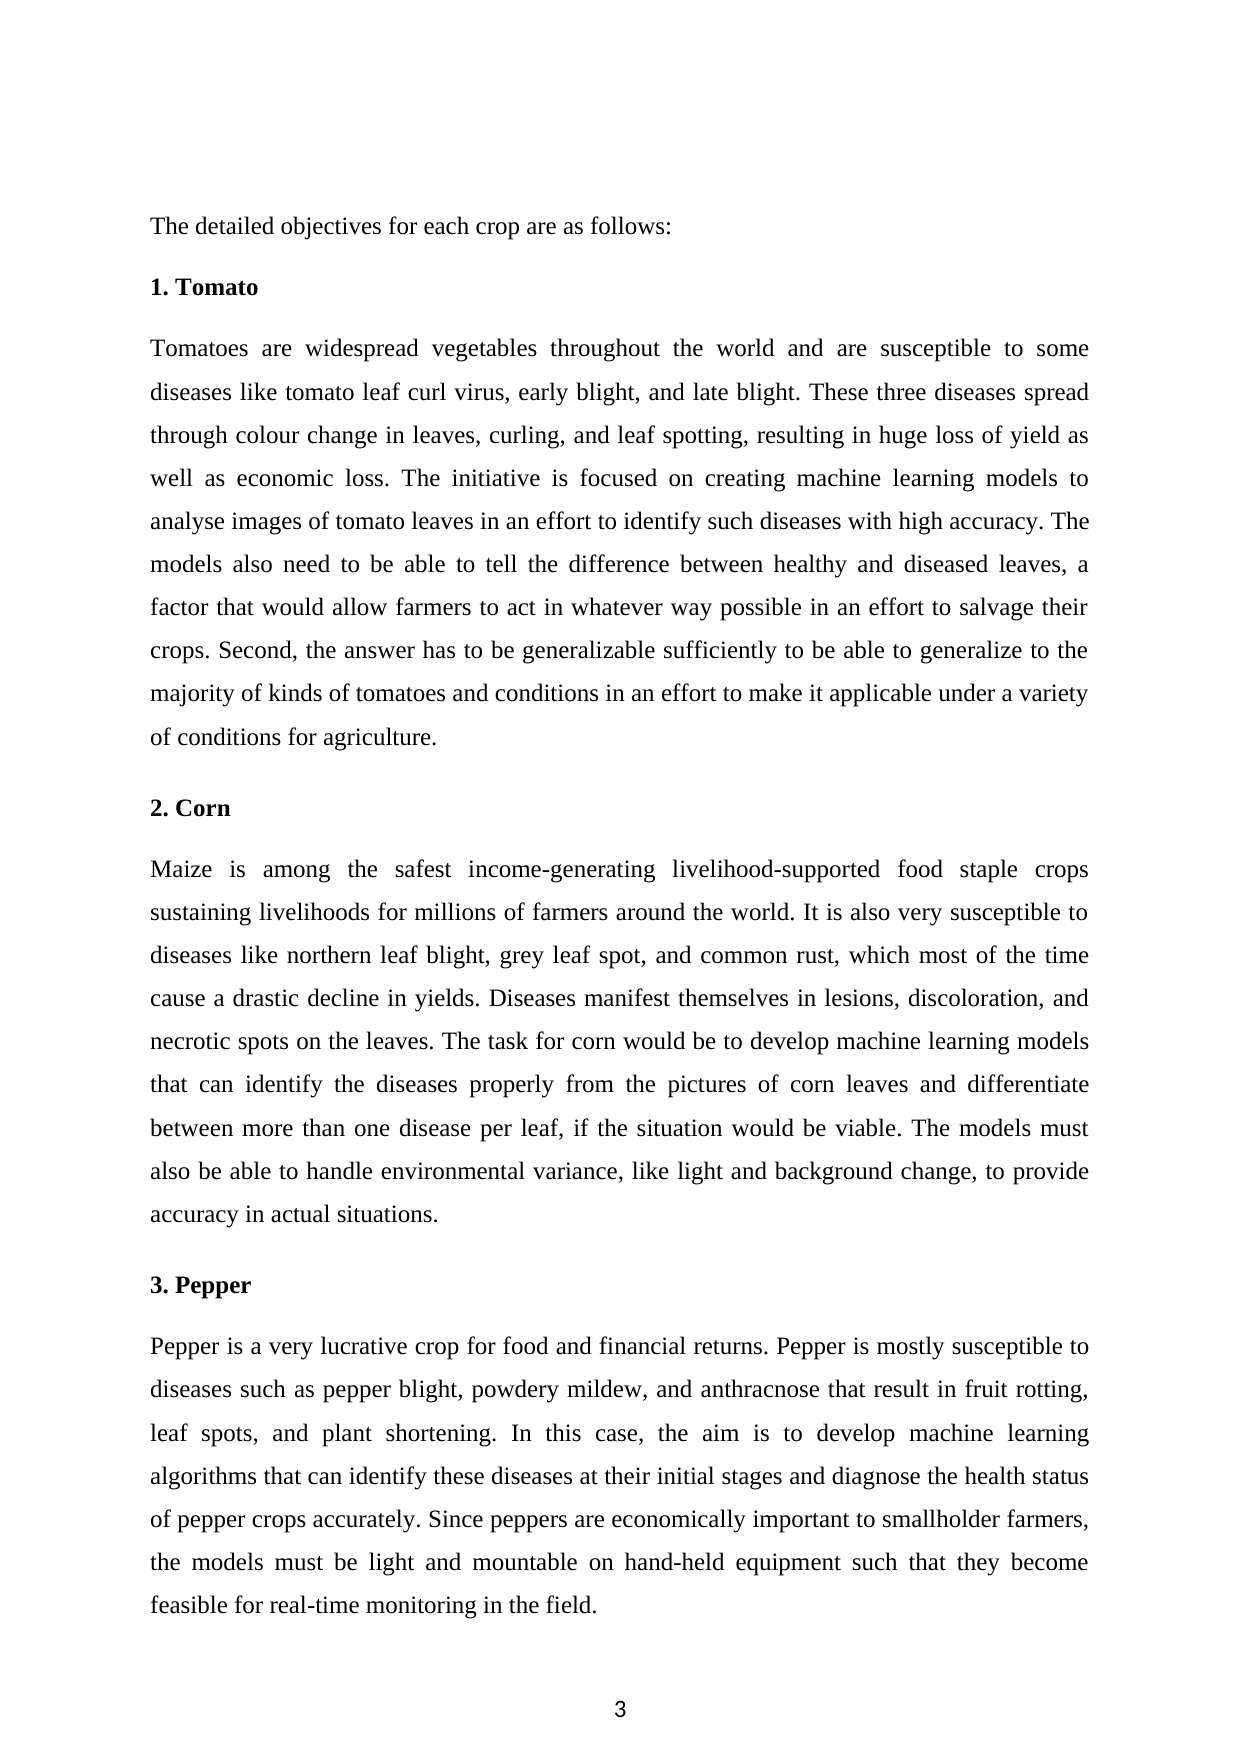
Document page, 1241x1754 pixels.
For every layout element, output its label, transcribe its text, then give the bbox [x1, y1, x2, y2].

text Maize is among the safest income-generating livelihood-supported food staple crops sustaining livelihoods for millions of farmers around the world. It is also very susceptible to diseases like northern leaf blight, grey leaf spot, and common rust, which most of the time cause a drastic decline in yields. Diseases manifest themselves in lesions, discoloration, and necrotic spots on the leaves. The task for corn would be to develop machine learning models that can identify the diseases properly from the pictures of corn leaves and differentiate between more than one disease per leaf, if the situation would be viable. The models must also be able to handle environmental variance, like light and background change, to provide accuracy in actual situations. [150, 854, 1090, 1228]
text 2. Corn [150, 793, 1090, 822]
text 1. Tomato [150, 272, 1090, 301]
text Pepper is a very lucrative crop for food and financial returns. Pepper is mostly susceptible to diseases such as pepper blight, powdery mildew, and anthracnose that result in fruit rotting, leaf spots, and plant shortening. In this case, the aim is to develop machine learning algorithms that can identify these diseases at their initial stages and diagnose the health status of pepper crops accurately. Since peppers are economically important to smallholder farmers, the models must be light and mountable on hand-held equipment such that they become feasible for real-time monitoring in the field. [150, 1331, 1090, 1619]
text Tomatoes are widespread vegetables throughout the world and are susceptible to some diseases like tomato leaf curl virus, early blight, and late blight. These three diseases spread through colour change in leaves, curling, and leaf spotting, resulting in huge loss of yield as well as economic loss. The initiative is focused on creating machine learning models to analyse images of tomato leaves in an effort to identify such diseases with high accuracy. The models also need to be able to tell the difference between healthy and diseased leaves, a factor that would allow farmers to act in whatever way possible in an effort to salvage their crops. Second, the answer has to be generalizable sufficiently to be able to generalize to the majority of kinds of tomatoes and conditions in an effort to make it applicable under a variety of conditions for agriculture. [150, 333, 1090, 750]
text The detailed objectives for each crop are as follows: [150, 211, 1090, 240]
text 3. Pepper [150, 1270, 1090, 1299]
